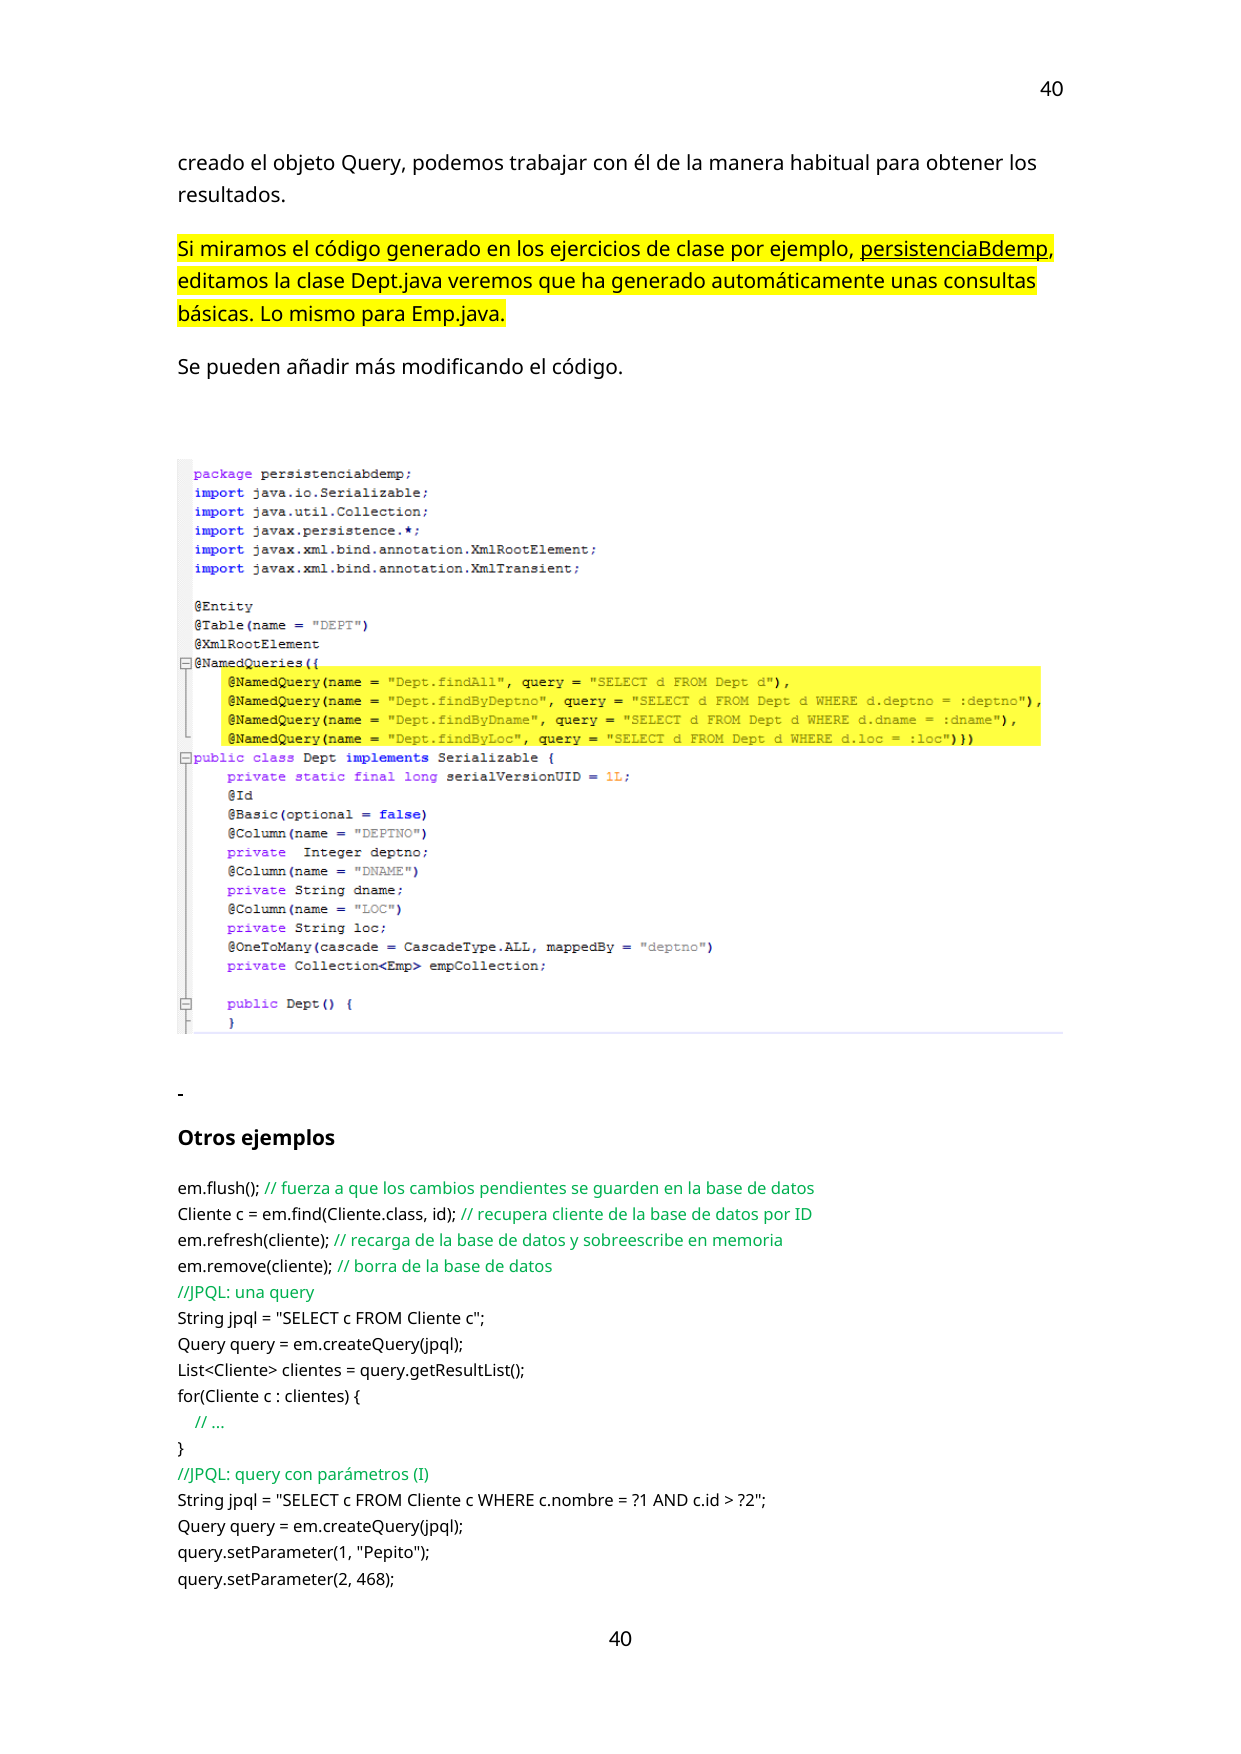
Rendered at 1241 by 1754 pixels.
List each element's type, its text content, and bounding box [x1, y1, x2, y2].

text Cliente c = em.find(Cliente.class, id); // recupera cliente de la base de datos por ID [177, 1203, 1063, 1225]
text //JPQL: query con parámetros (I) [177, 1463, 1063, 1486]
text Se pueden añadir más modificando el código. [177, 352, 1063, 381]
text Otros ejemplos [177, 1123, 1063, 1152]
text query.setParameter(2, 468); [177, 1567, 1063, 1590]
text Query query = em.createQuery(jpql); [177, 1333, 1063, 1356]
text String jpql = "SELECT c FROM Cliente c"; [177, 1307, 1063, 1329]
text em.remove(cliente); // borra de la base de datos [177, 1255, 1063, 1277]
text em.flush(); // fuerza a que los cambios pendientes se guarden en la base de datos [177, 1177, 1063, 1199]
text Query query = em.createQuery(jpql); [177, 1515, 1063, 1538]
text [177, 148, 1063, 209]
text // ... [177, 1411, 1063, 1434]
text List<Cliente> clientes = query.getResultList(); [177, 1359, 1063, 1382]
text em.refresh(cliente); // recarga de la base de datos y sobreescribe en memoria [177, 1229, 1063, 1251]
text String jpql = "SELECT c FROM Cliente c WHERE c.nombre = ?1 AND c.id > ?2"; [177, 1489, 1063, 1512]
text } [177, 1437, 1063, 1460]
text query.setParameter(1, "Pepito"); [177, 1541, 1063, 1564]
text for(Cliente c : clientes) { [177, 1385, 1063, 1408]
text Si miramos el código generado en los ejercicios de clase por ejemplo, persistenciaBdemp, editamos la clase Dept.java veremos que ha generado automáticamente unas consultas básicas. Lo mismo para Emp.java. [177, 234, 1063, 327]
picture [177, 459, 1063, 1034]
text //JPQL: una query [177, 1281, 1063, 1303]
